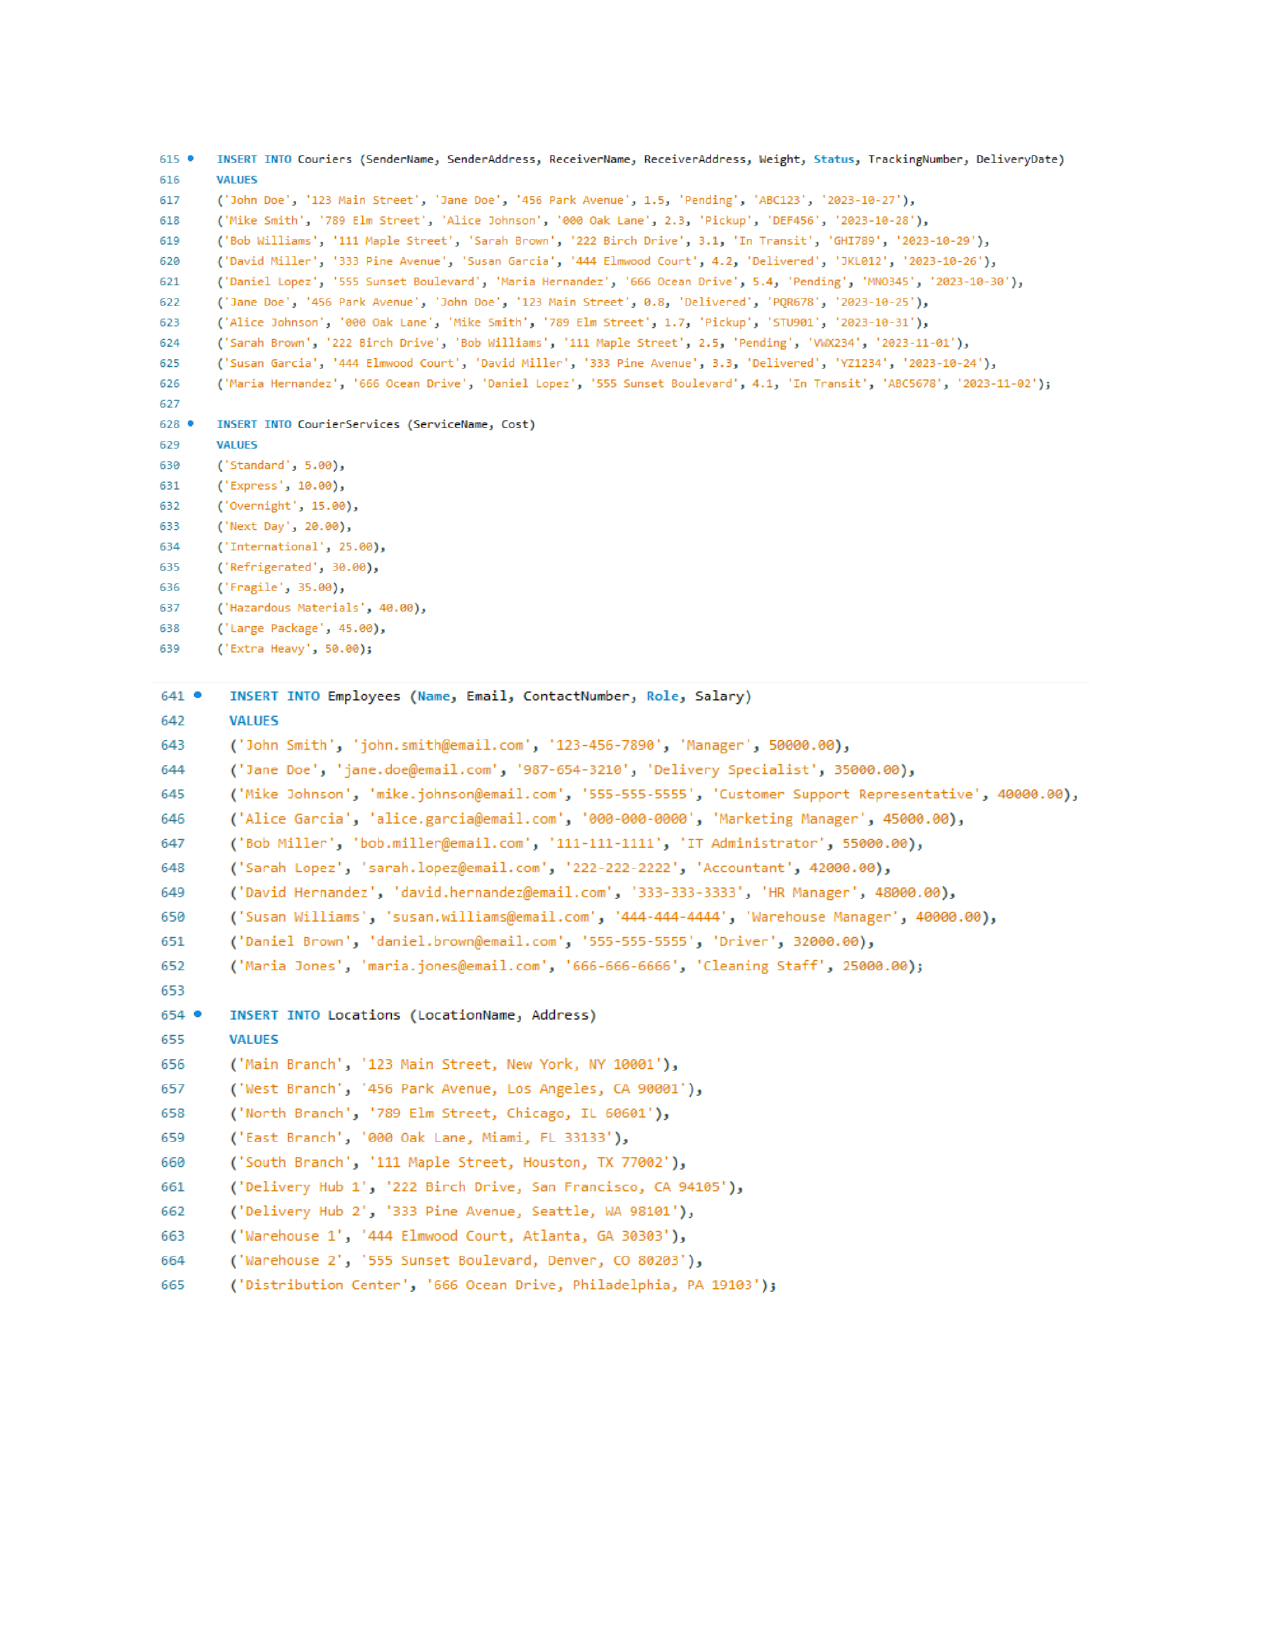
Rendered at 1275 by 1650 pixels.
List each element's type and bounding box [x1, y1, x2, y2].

picture [150, 150, 1091, 664]
picture [150, 682, 1091, 1300]
